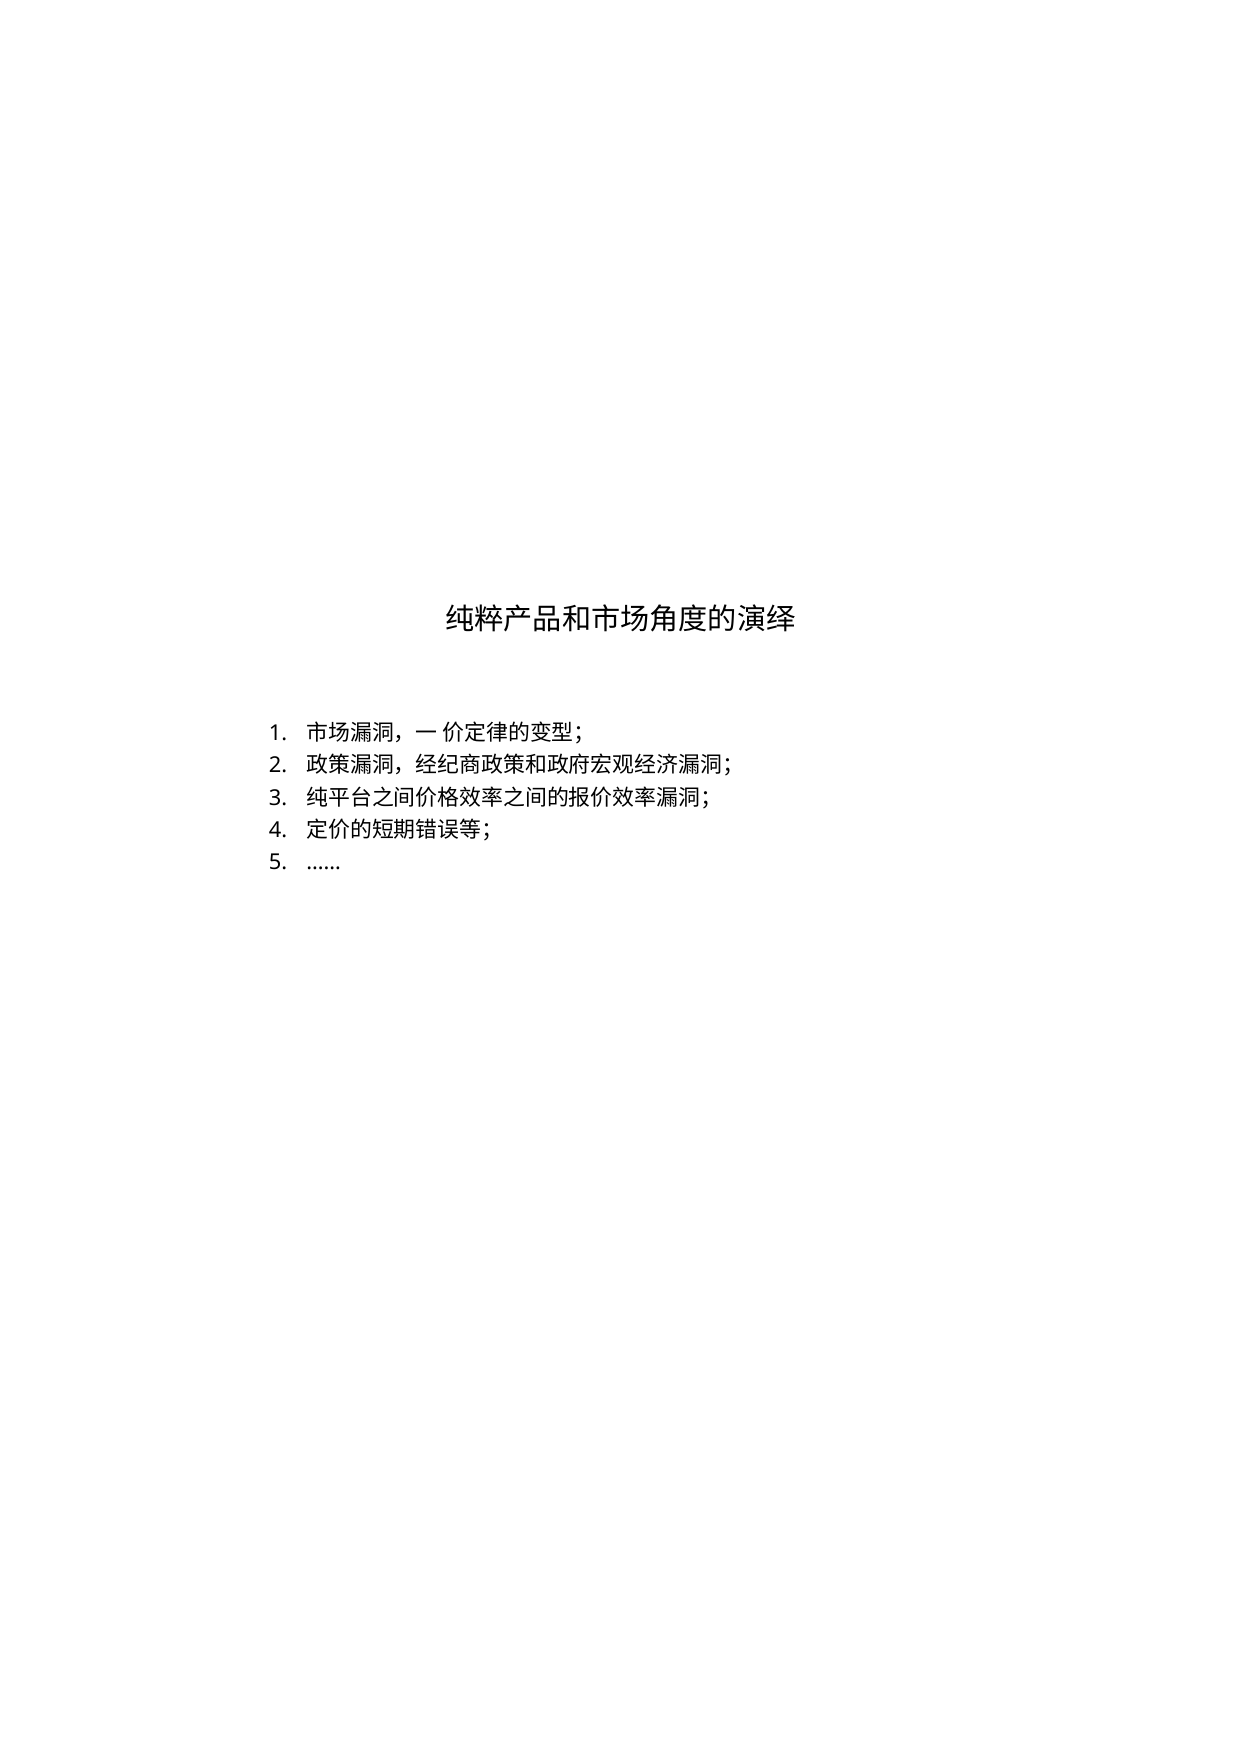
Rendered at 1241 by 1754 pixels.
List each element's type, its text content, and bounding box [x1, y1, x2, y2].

list 纯平台之间价格效率之间的报价效率漏洞； [269, 779, 1053, 812]
list 市场漏洞，一 价定律的变型； [269, 714, 1053, 747]
text 纯粹产品和市场角度的演绎 [187, 584, 1053, 649]
list 政策漏洞，经纪商政策和政府宏观经济漏洞； [269, 747, 1053, 779]
list …… [269, 844, 1053, 877]
list 定价的短期错误等； [269, 812, 1053, 844]
